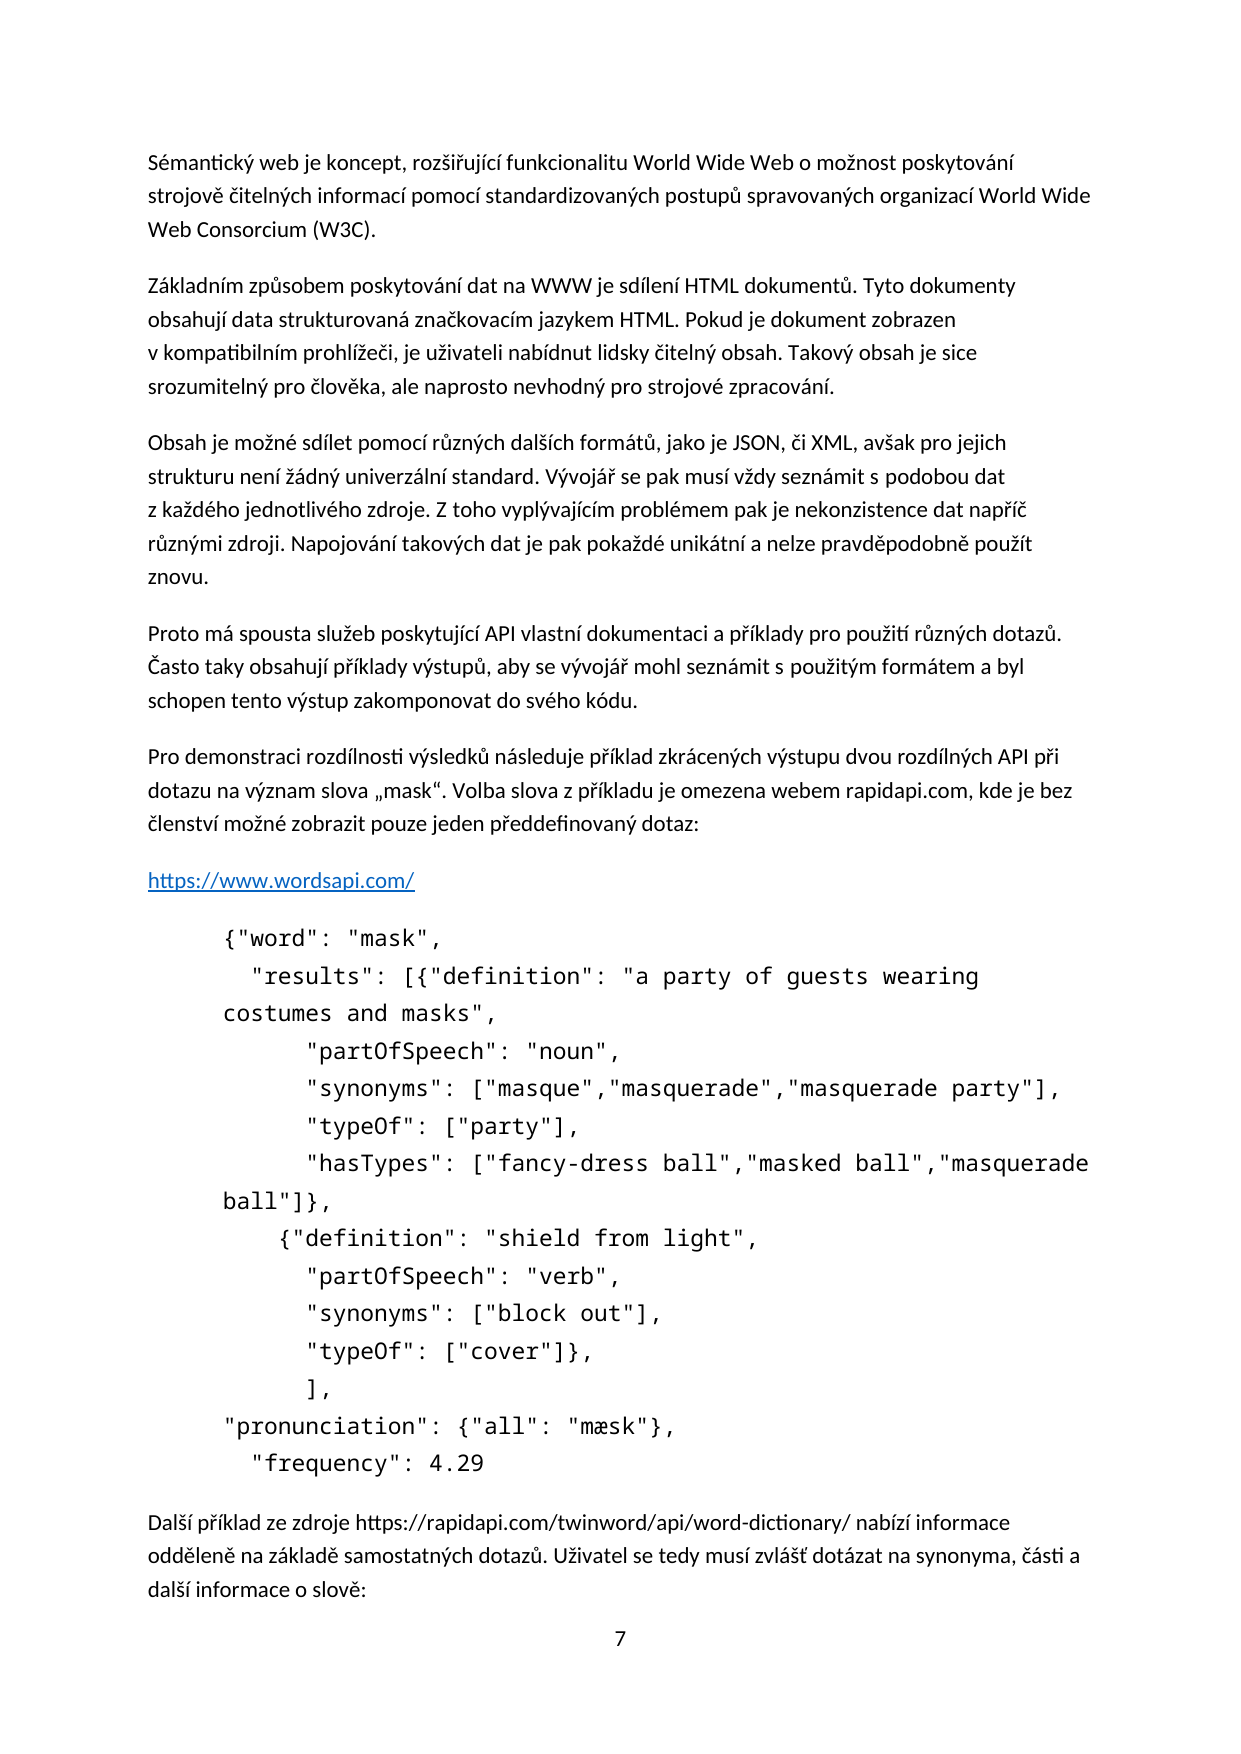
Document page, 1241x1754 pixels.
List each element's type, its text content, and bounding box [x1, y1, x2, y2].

text Sémantický web je koncept, rozšiřující funkcionalitu World Wide Web o možnost poskytování strojově čitelných informací pomocí standardizovaných postupů spravovaných organizací World Wide Web Consorcium (W3C). [148, 148, 1093, 243]
text "partOfSpeech": "noun", [223, 1035, 1093, 1066]
text https://www.wordsapi.com/ [148, 866, 1093, 894]
text Proto má spousta služeb poskytující API vlastní dokumentaci a příklady pro použití různých dotazů. Často taky obsahují příklady výstupů, aby se vývojář mohl seznámit s použitým formátem a byl schopen tento výstup zakomponovat do svého kódu. [148, 619, 1093, 714]
text ], [223, 1372, 1093, 1404]
text "pronunciation": {"all": "mæsk"}, [223, 1410, 1093, 1441]
text "synonyms": ["masque","masquerade","masquerade party"], [223, 1072, 1093, 1104]
text "frequency": 4.29 [223, 1447, 1093, 1479]
text Pro demonstraci rozdílnosti výsledků následuje příklad zkrácených výstupu dvou rozdílných API při dotazu na význam slova „mask“. Volba slova z příkladu je omezena webem rapidapi.com, kde je bez členství možné zobrazit pouze jeden předdefinovaný dotaz: [148, 742, 1093, 837]
text "typeOf": ["cover"]}, [223, 1335, 1093, 1366]
text Obsah je možné sdílet pomocí různých dalších formátů, jako je JSON, či XML, avšak pro jejich strukturu není žádný univerzální standard. Vývojář se pak musí vždy seznámit s podobou dat z každého jednotlivého zdroje. Z toho vyplývajícím problémem pak je nekonzistence dat napříč různými zdroji. Napojování takových dat je pak pokaždé unikátní a nelze pravděpodobně použít znovu. [148, 428, 1093, 590]
text "typeOf": ["party"], [223, 1110, 1093, 1141]
text {"definition": "shield from light", [223, 1222, 1093, 1254]
text "partOfSpeech": "verb", [223, 1260, 1093, 1291]
text {"word": "mask", [223, 922, 1093, 954]
text Základním způsobem poskytování dat na WWW je sdílení HTML dokumentů. Tyto dokumenty obsahují data strukturovaná značkovacím jazykem HTML. Pokud je dokument zobrazen v kompatibilním prohlížeči, je uživateli nabídnut lidsky čitelný obsah. Takový obsah je sice srozumitelný pro člověka, ale naprosto nevhodný pro strojové zpracování. [148, 271, 1093, 400]
text "results": [{"definition": "a party of guests wearing costumes and masks", [223, 960, 1093, 1029]
text Další příklad ze zdroje https://rapidapi.com/twinword/api/word-dictionary/ nabízí informace odděleně na základě samostatných dotazů. Uživatel se tedy musí zvlášť dotázat na synonyma, části a další informace o slově: [148, 1508, 1093, 1603]
text "synonyms": ["block out"], [223, 1297, 1093, 1329]
text "hasTypes": ["fancy-dress ball","masked ball","masquerade ball"]}, [223, 1147, 1093, 1216]
